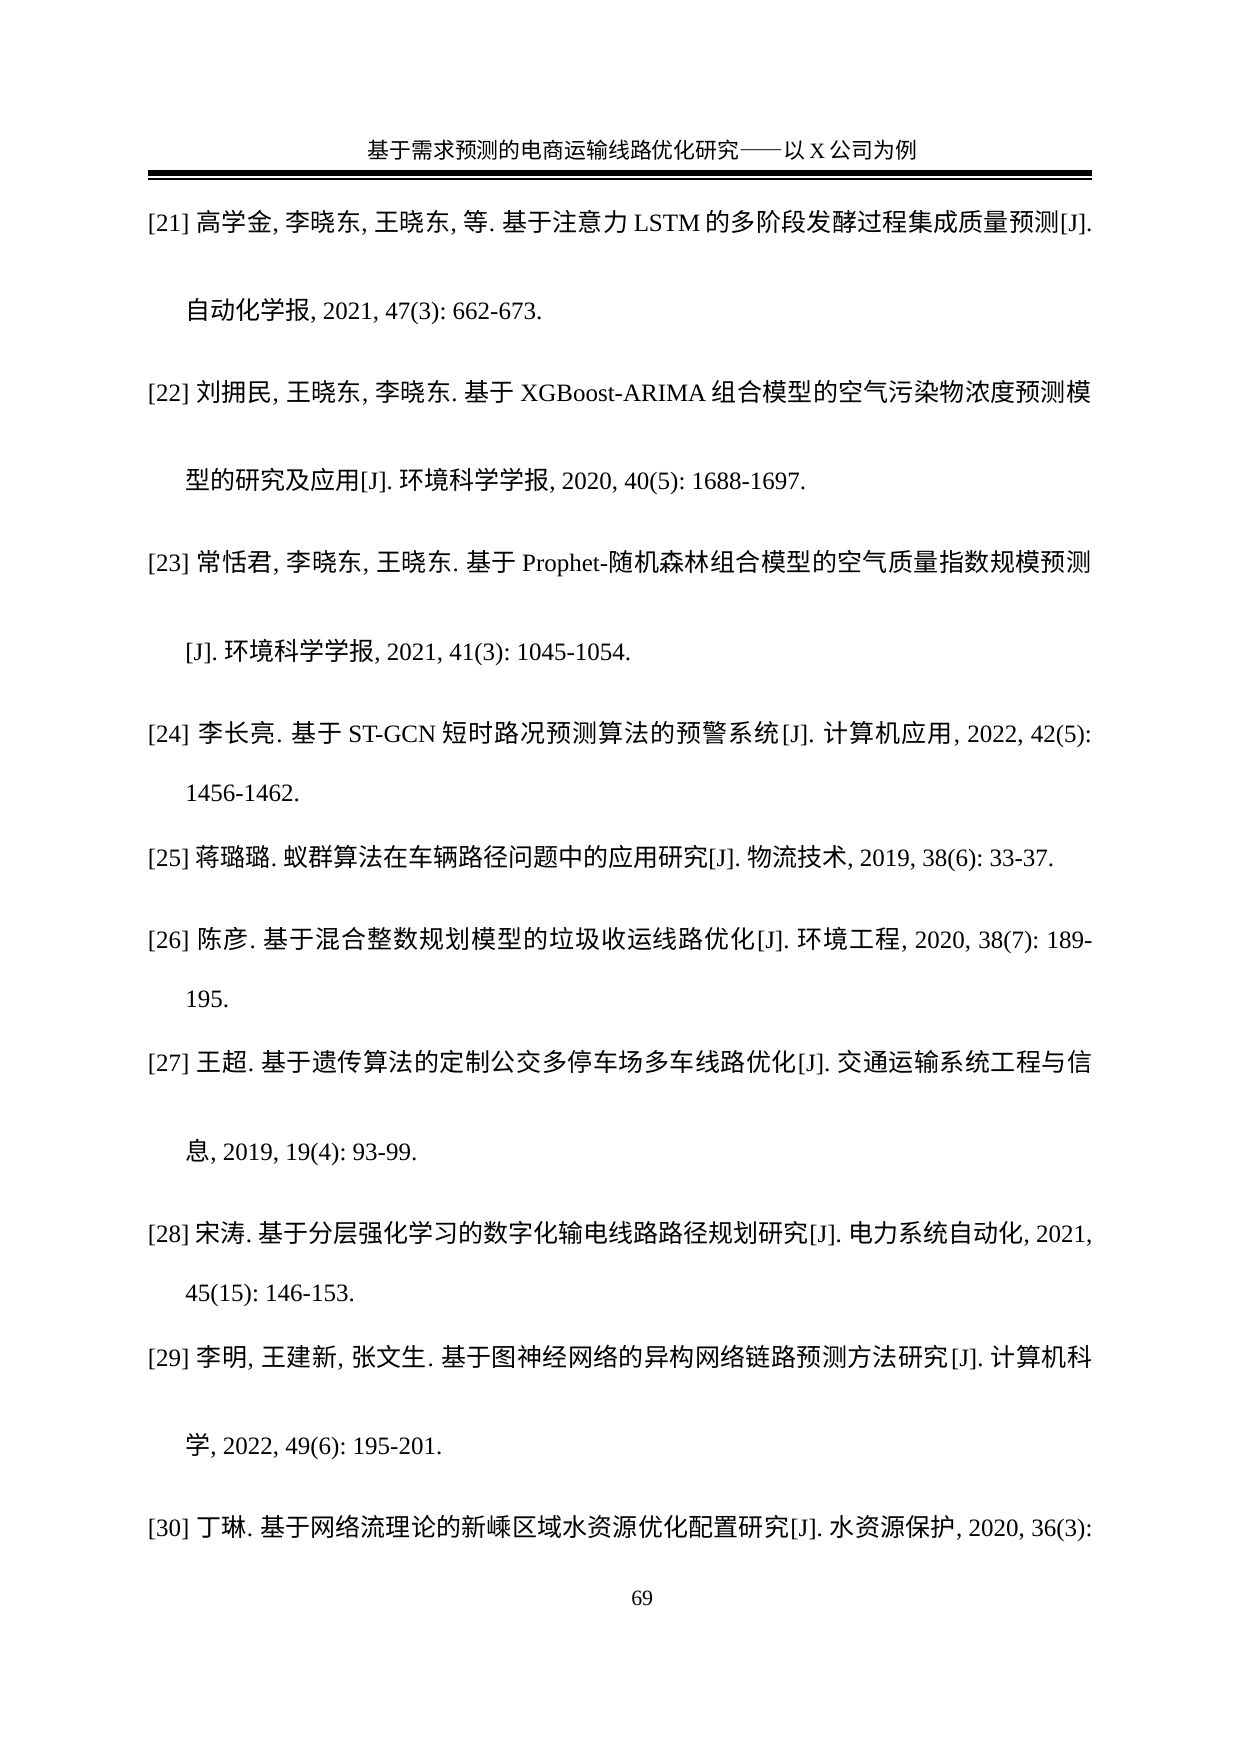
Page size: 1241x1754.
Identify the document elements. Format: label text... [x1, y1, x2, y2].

text [28] 宋涛. 基于分层强化学习的数字化输电线路路径规划研究[J]. 电力系统自动化, 2021, 45(15): 146-153. [148, 1197, 1092, 1309]
text [26] 陈彦. 基于混合整数规划模型的垃圾收运线路优化[J]. 环境工程, 2020, 38(7): 189-195. [148, 903, 1092, 1015]
text [21] 高学金, 李晓东, 王晓东, 等. 基于注意力LSTM的多阶段发酵过程集成质量预测[J]. 自动化学报, 2021, 47(3): 662-673. [148, 186, 1092, 342]
text [22] 刘拥民, 王晓东, 李晓东. 基于XGBoost-ARIMA组合模型的空气污染物浓度预测模型的研究及应用[J]. 环境科学学报, 2020, 40(5): 1688-1697. [148, 357, 1092, 513]
text [29] 李明, 王建新, 张文生. 基于图神经网络的异构网络链路预测方法研究[J]. 计算机科学, 2022, 49(6): 195-201. [148, 1321, 1092, 1477]
text [24] 李长亮. 基于ST-GCN短时路况预测算法的预警系统[J]. 计算机应用, 2022, 42(5): 1456-1462. [148, 697, 1092, 809]
text [25] 蒋璐璐. 蚁群算法在车辆路径问题中的应用研究[J]. 物流技术, 2019, 38(6): 33-37. [148, 821, 1092, 889]
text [148, 1492, 1092, 1559]
text [23] 常恬君, 李晓东, 王晓东. 基于Prophet-随机森林组合模型的空气质量指数规模预测[J]. 环境科学学报, 2021, 41(3): 1045-1054. [148, 527, 1092, 683]
text [27] 王超. 基于遗传算法的定制公交多停车场多车线路优化[J]. 交通运输系统工程与信息, 2019, 19(4): 93-99. [148, 1027, 1092, 1183]
